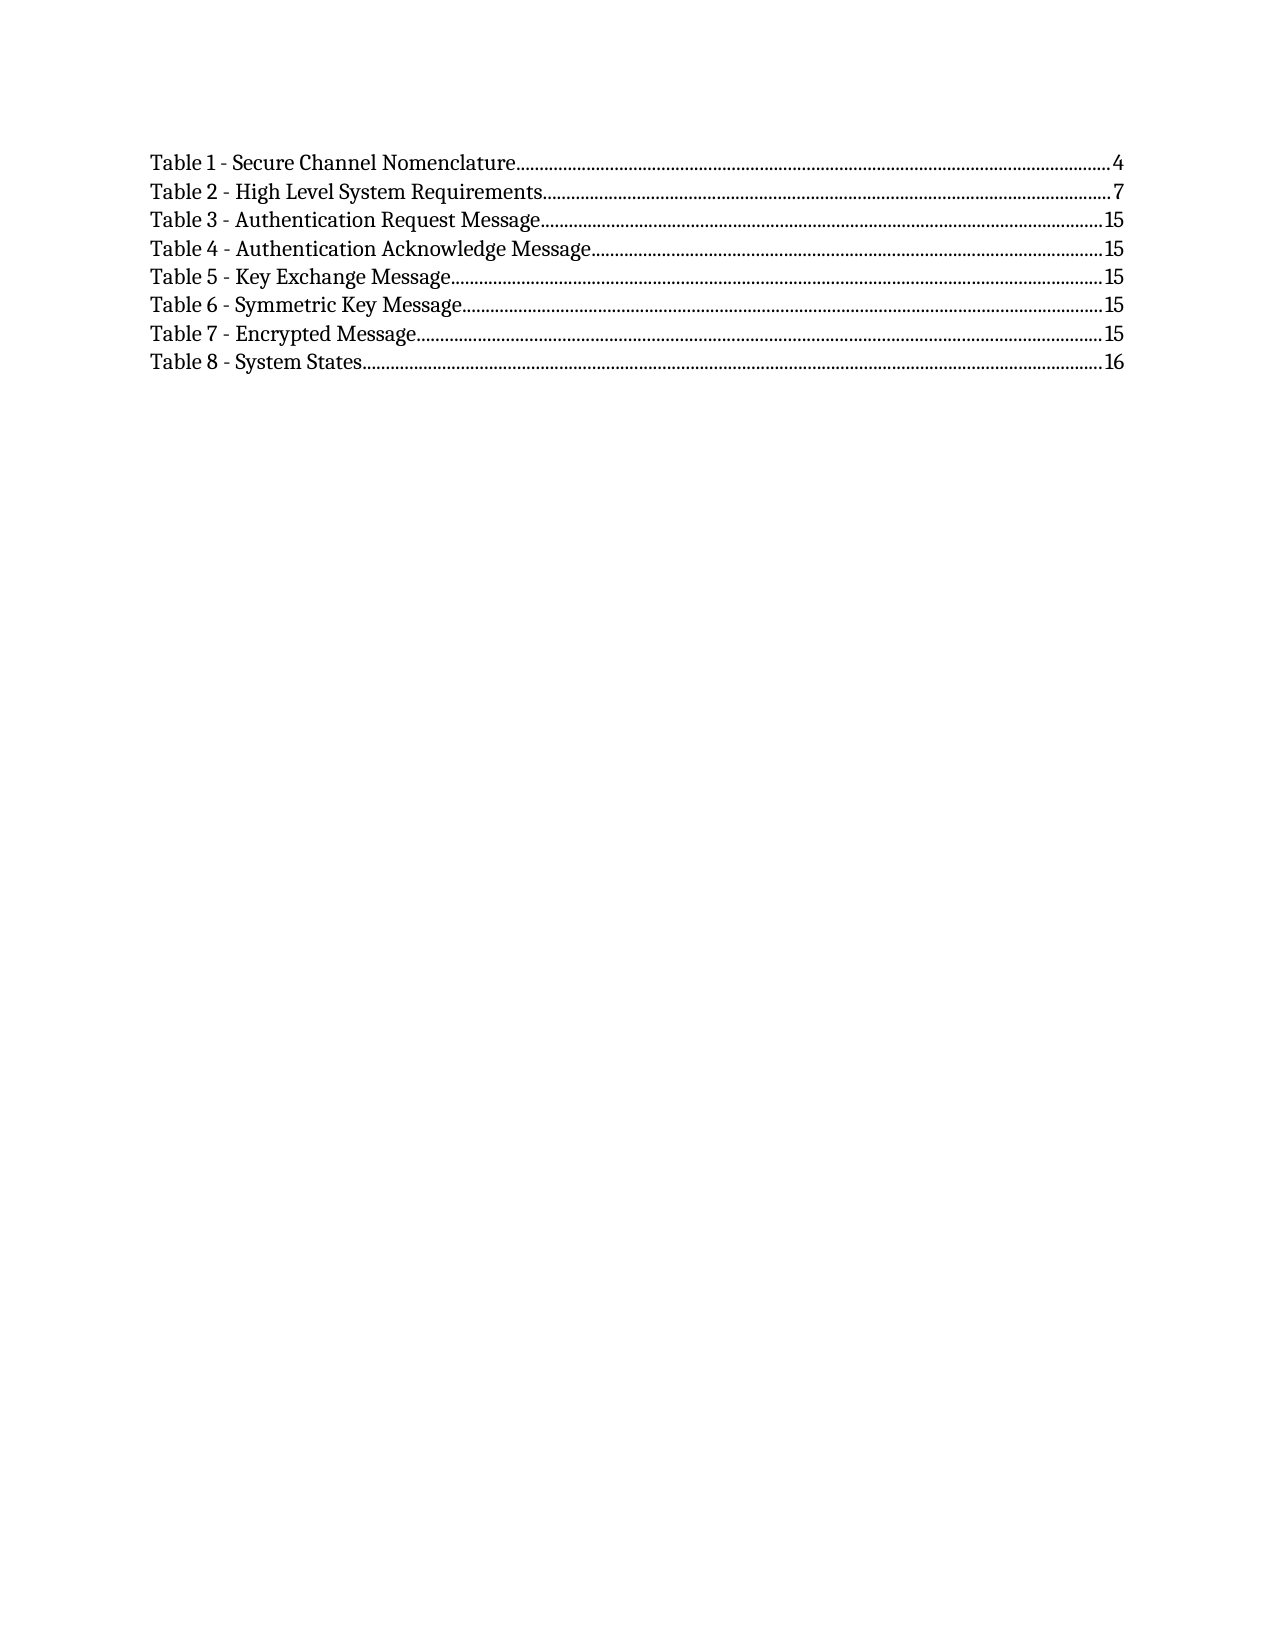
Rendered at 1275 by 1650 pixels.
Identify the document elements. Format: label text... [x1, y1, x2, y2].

text Table 7 - Encrypted Message 15 [150, 321, 1125, 347]
text Table 3 - Authentication Request Message 15 [150, 207, 1125, 233]
text Table 5 - Key Exchange Message 15 [150, 264, 1125, 290]
text Table 4 - Authentication Acknowledge Message 15 [150, 235, 1125, 262]
text Table 2 - High Level System Requirements 7 [150, 178, 1125, 205]
text Table 8 - System States 16 [150, 349, 1125, 375]
text Table 6 - Symmetric Key Message 15 [150, 292, 1125, 318]
text Table 1 - Secure Channel Nomenclature 4 [150, 150, 1125, 176]
